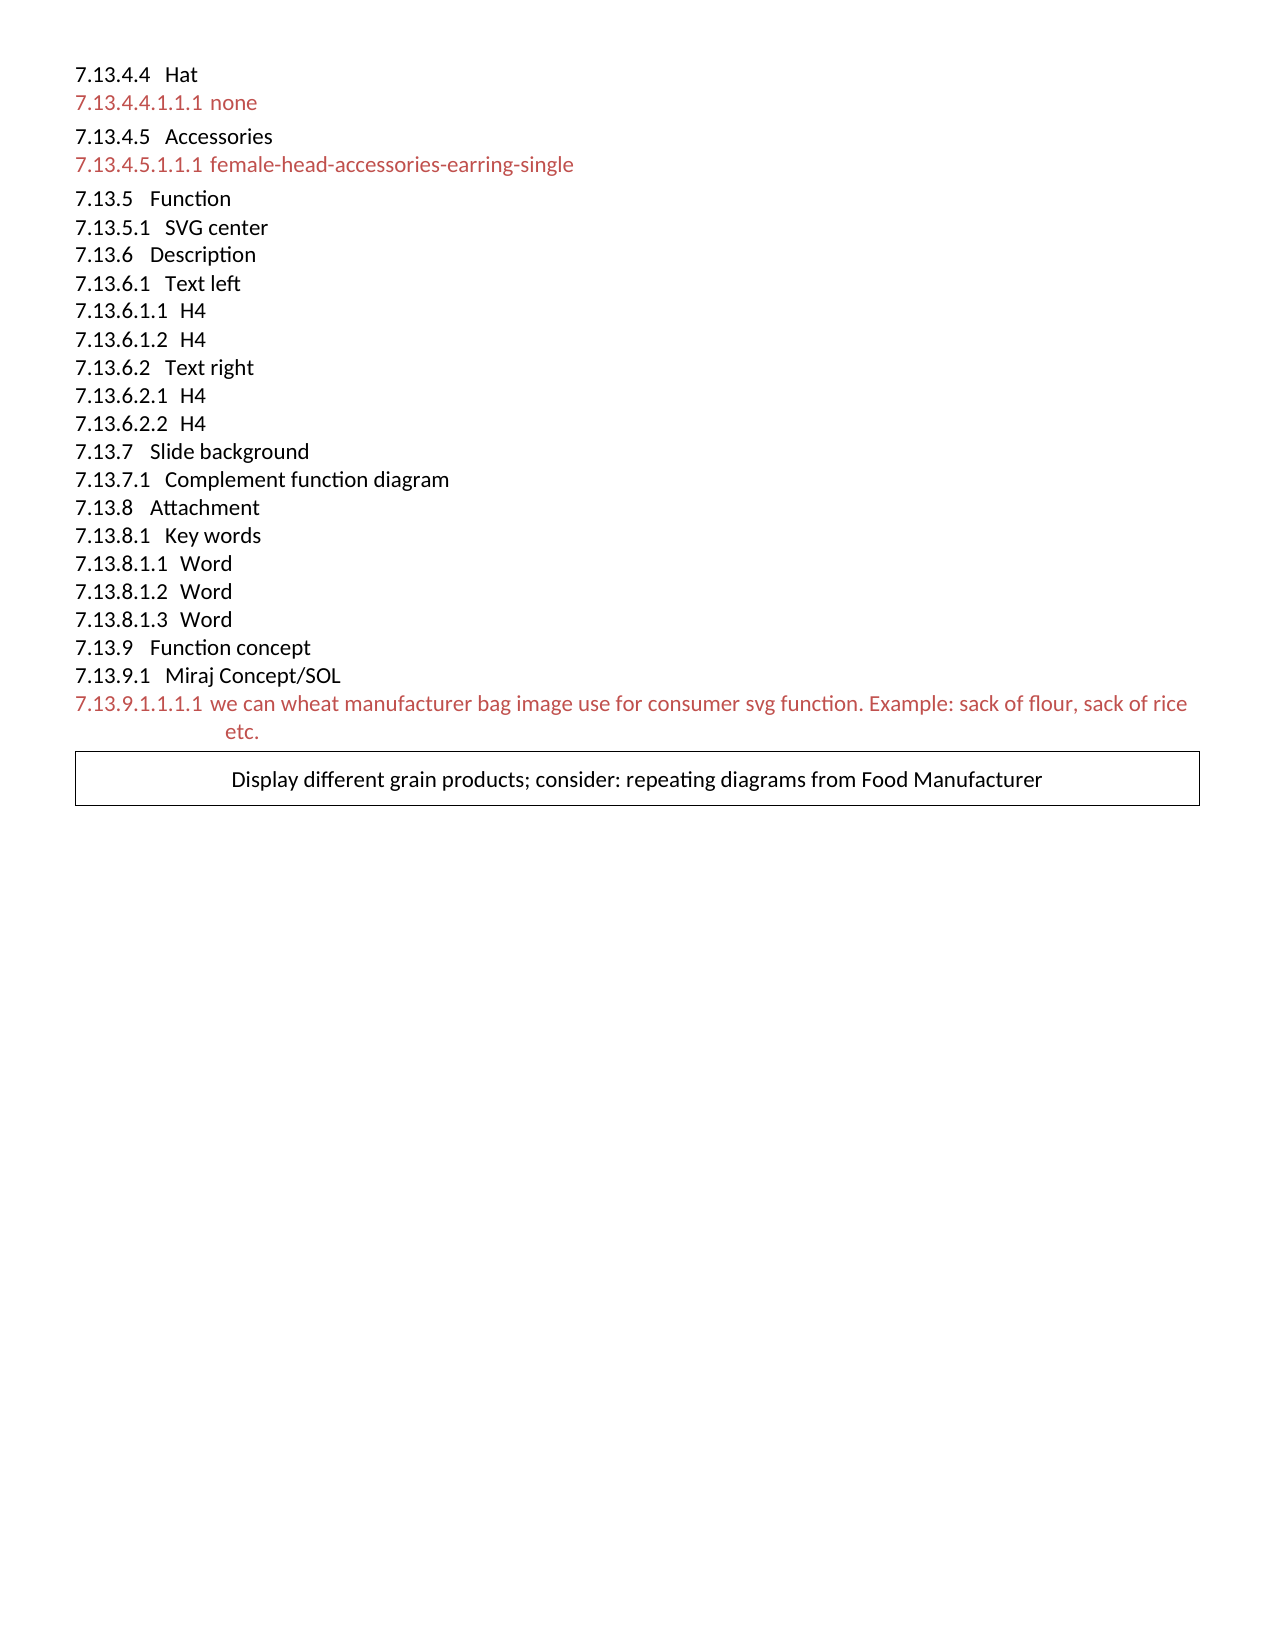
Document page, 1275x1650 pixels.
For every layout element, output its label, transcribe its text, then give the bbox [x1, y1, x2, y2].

subtitle Description [75, 241, 1200, 269]
subtitle Word [75, 605, 1200, 633]
subtitle SVG center [75, 213, 1200, 241]
subtitle Function concept [75, 633, 1200, 661]
subtitle female-head-accessories-earring-single [75, 150, 1200, 178]
subtitle Slide background [75, 437, 1200, 465]
subtitle H4 [75, 297, 1200, 325]
table_header Display different grain products; consider: repeating diagrams from Food Manufacturer [76, 752, 1199, 805]
subtitle Text left [75, 269, 1200, 297]
subtitle Accessories [75, 122, 1200, 150]
subtitle Miraj Concept/SOL [75, 661, 1200, 689]
subtitle H4 [75, 325, 1200, 353]
subtitle Key words [75, 521, 1200, 549]
subtitle Function [75, 184, 1200, 213]
subtitle H4 [75, 409, 1200, 437]
subtitle none [75, 88, 1200, 116]
subtitle Word [75, 577, 1200, 605]
subtitle Hat [75, 60, 1200, 88]
subtitle we can wheat manufacturer bag image use for consumer svg function. Example: sack of flour, sack of rice etc. [75, 689, 1200, 745]
subtitle Complement function diagram [75, 465, 1200, 493]
subtitle Attachment [75, 493, 1200, 521]
subtitle Text right [75, 353, 1200, 381]
subtitle Word [75, 549, 1200, 577]
subtitle H4 [75, 381, 1200, 409]
